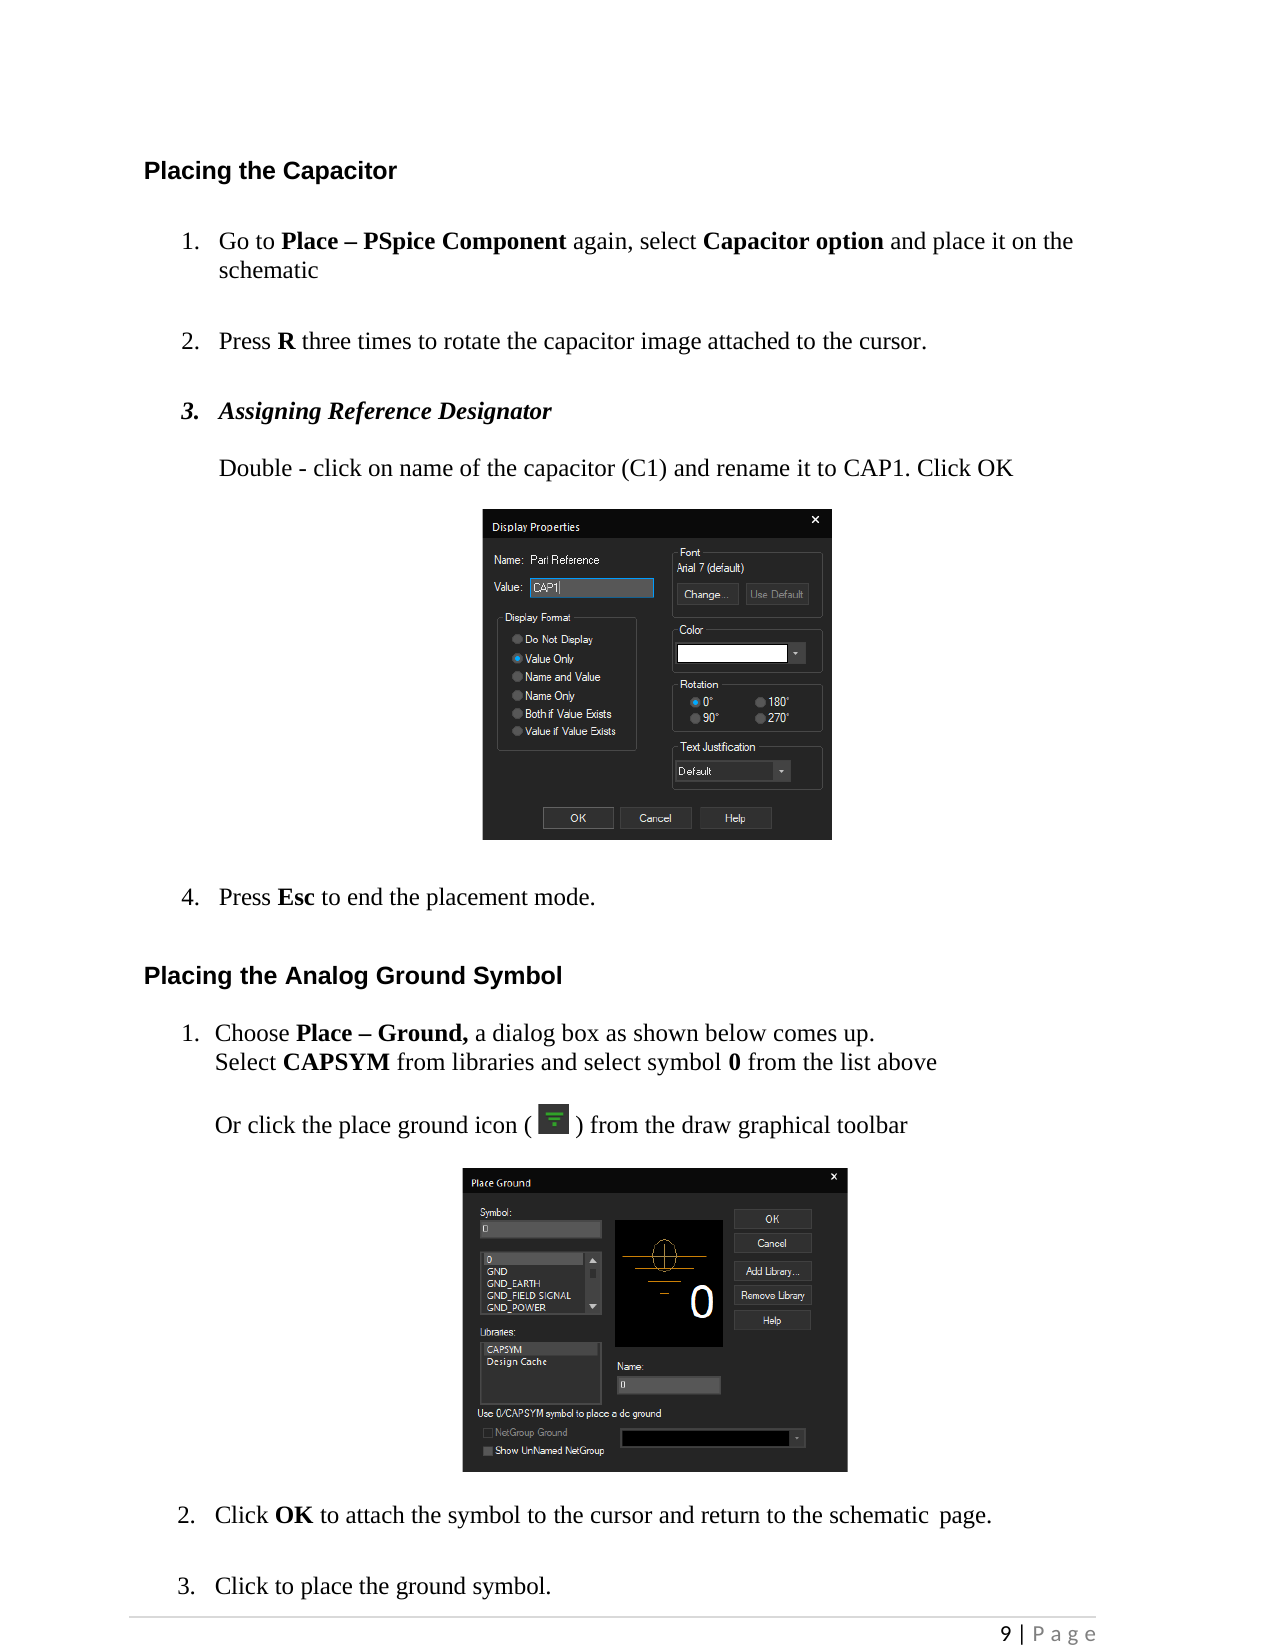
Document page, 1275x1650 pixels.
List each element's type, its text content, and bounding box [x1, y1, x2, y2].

picture [462, 1168, 848, 1472]
picture [482, 509, 832, 840]
list Click to place the ground symbol. [177, 1571, 1096, 1600]
text Select CAPSYM from libraries and select symbol 0 from the list above [214, 1047, 1096, 1076]
list Choose Place – Ground, a dialog box as shown below comes up. [181, 1018, 1096, 1047]
list Press R three times to rotate the capacitor image attached to the cursor. [181, 326, 1096, 354]
text Placing the Analog Ground Symbol [144, 961, 1096, 989]
text Double - click on name of the capacitor (C1) and rename it to CAP1. Click OK [219, 453, 1096, 482]
list Press Esc to end the placement mode. [181, 882, 1096, 911]
text Placing the Capacitor [144, 156, 1096, 185]
list Go to Place – PSpice Component again, select Capacitor option and place it on the schematic [181, 226, 1096, 284]
picture [538, 1104, 569, 1134]
list Assigning Reference Designator [181, 396, 1096, 425]
text Or click the place ground icon ( ) from the draw graphical toolbar [214, 1104, 1096, 1139]
list Click OK to attach the symbol to the cursor and return to the schematic page. [177, 1501, 1095, 1529]
